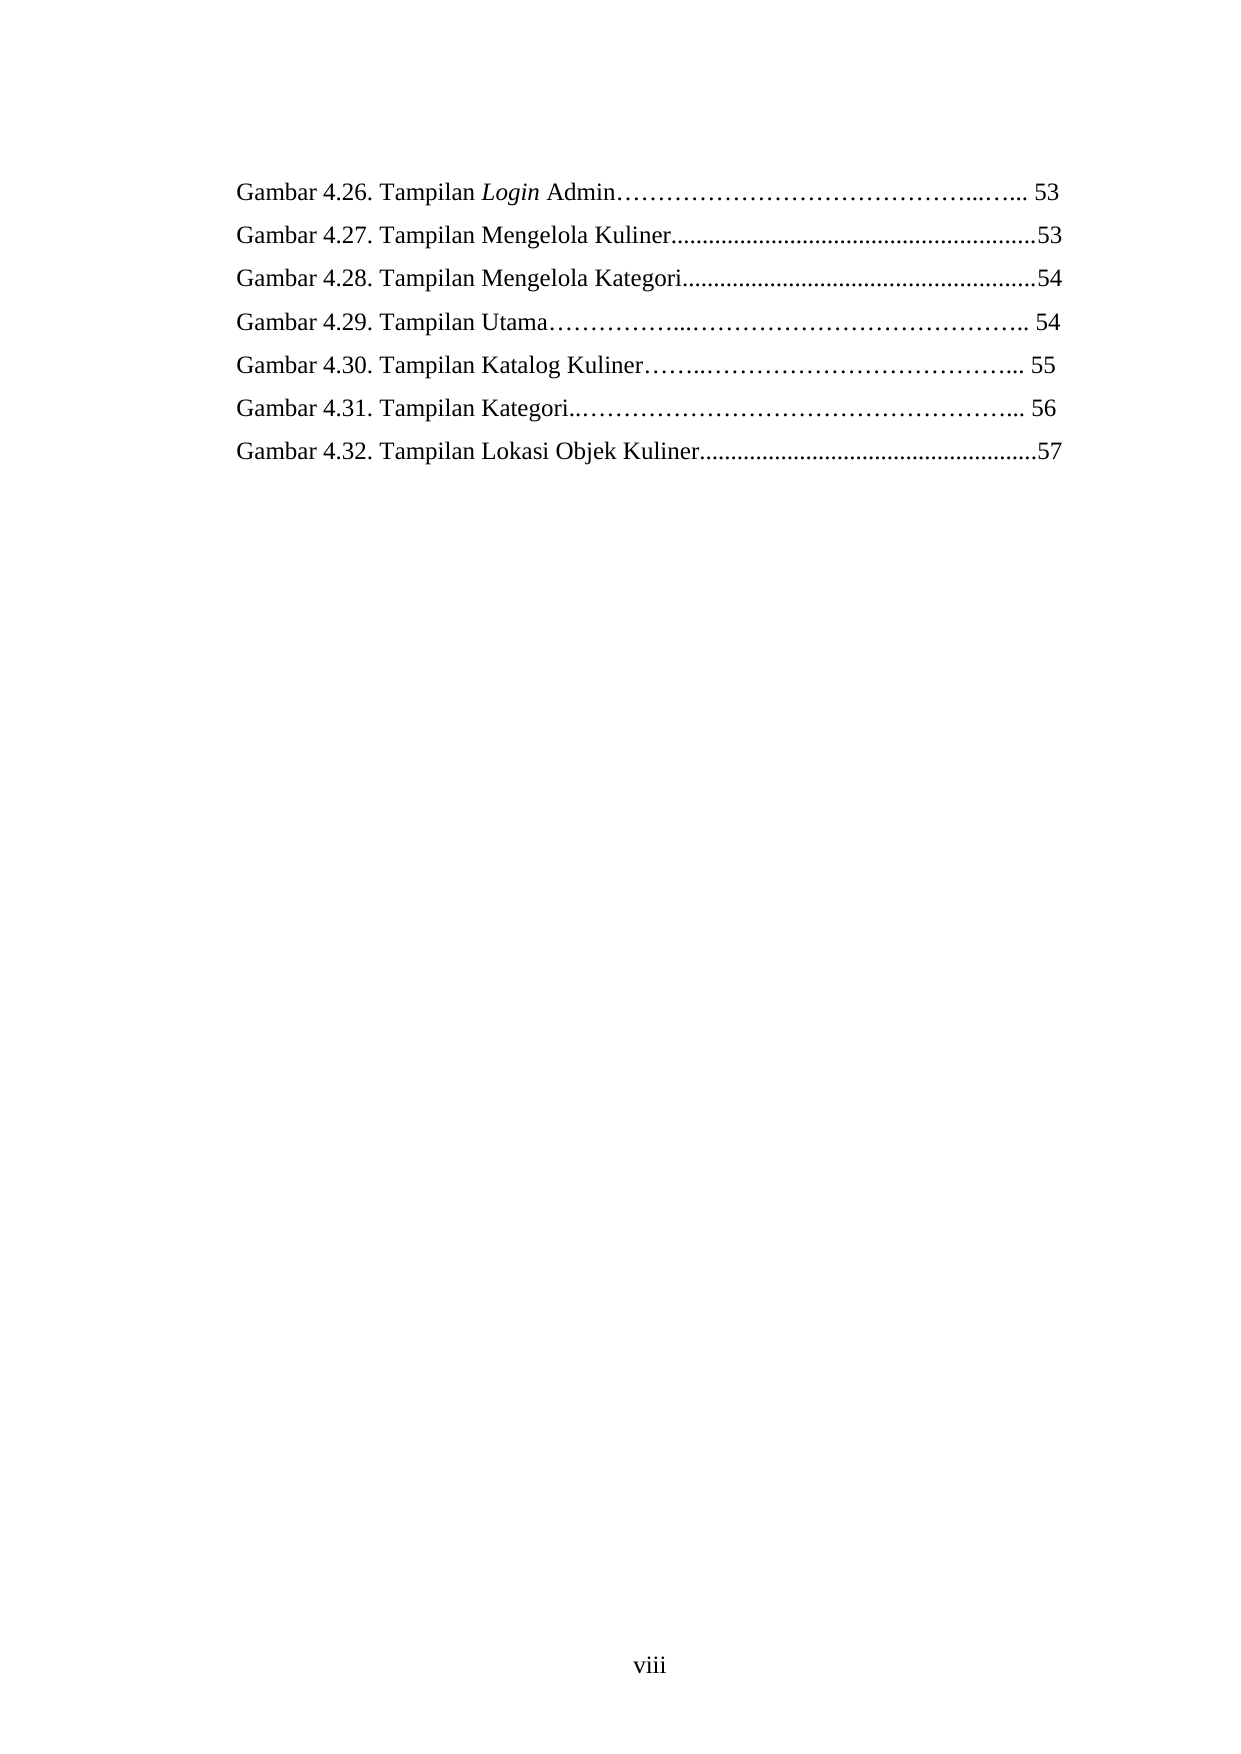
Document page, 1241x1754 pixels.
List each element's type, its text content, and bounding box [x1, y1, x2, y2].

text Gambar 4.32. Tampilan Lokasi Objek Kuliner 57 [236, 436, 1063, 465]
text Gambar 4.30. Tampilan Katalog Kuliner……..………………………………... 55 [236, 350, 1063, 378]
text Gambar 4.26. Tampilan Login Admin……………………………………...…... 53 [236, 177, 1063, 206]
text Gambar 4.27. Tampilan Mengelola Kuliner 53 [236, 220, 1063, 249]
text Gambar 4.28. Tampilan Mengelola Kategori 54 [236, 263, 1063, 292]
text Gambar 4.31. Tampilan Kategori..……………………………………………... 56 [236, 393, 1063, 422]
text Gambar 4.29. Tampilan Utama……………...………………………………….. 54 [236, 307, 1063, 335]
